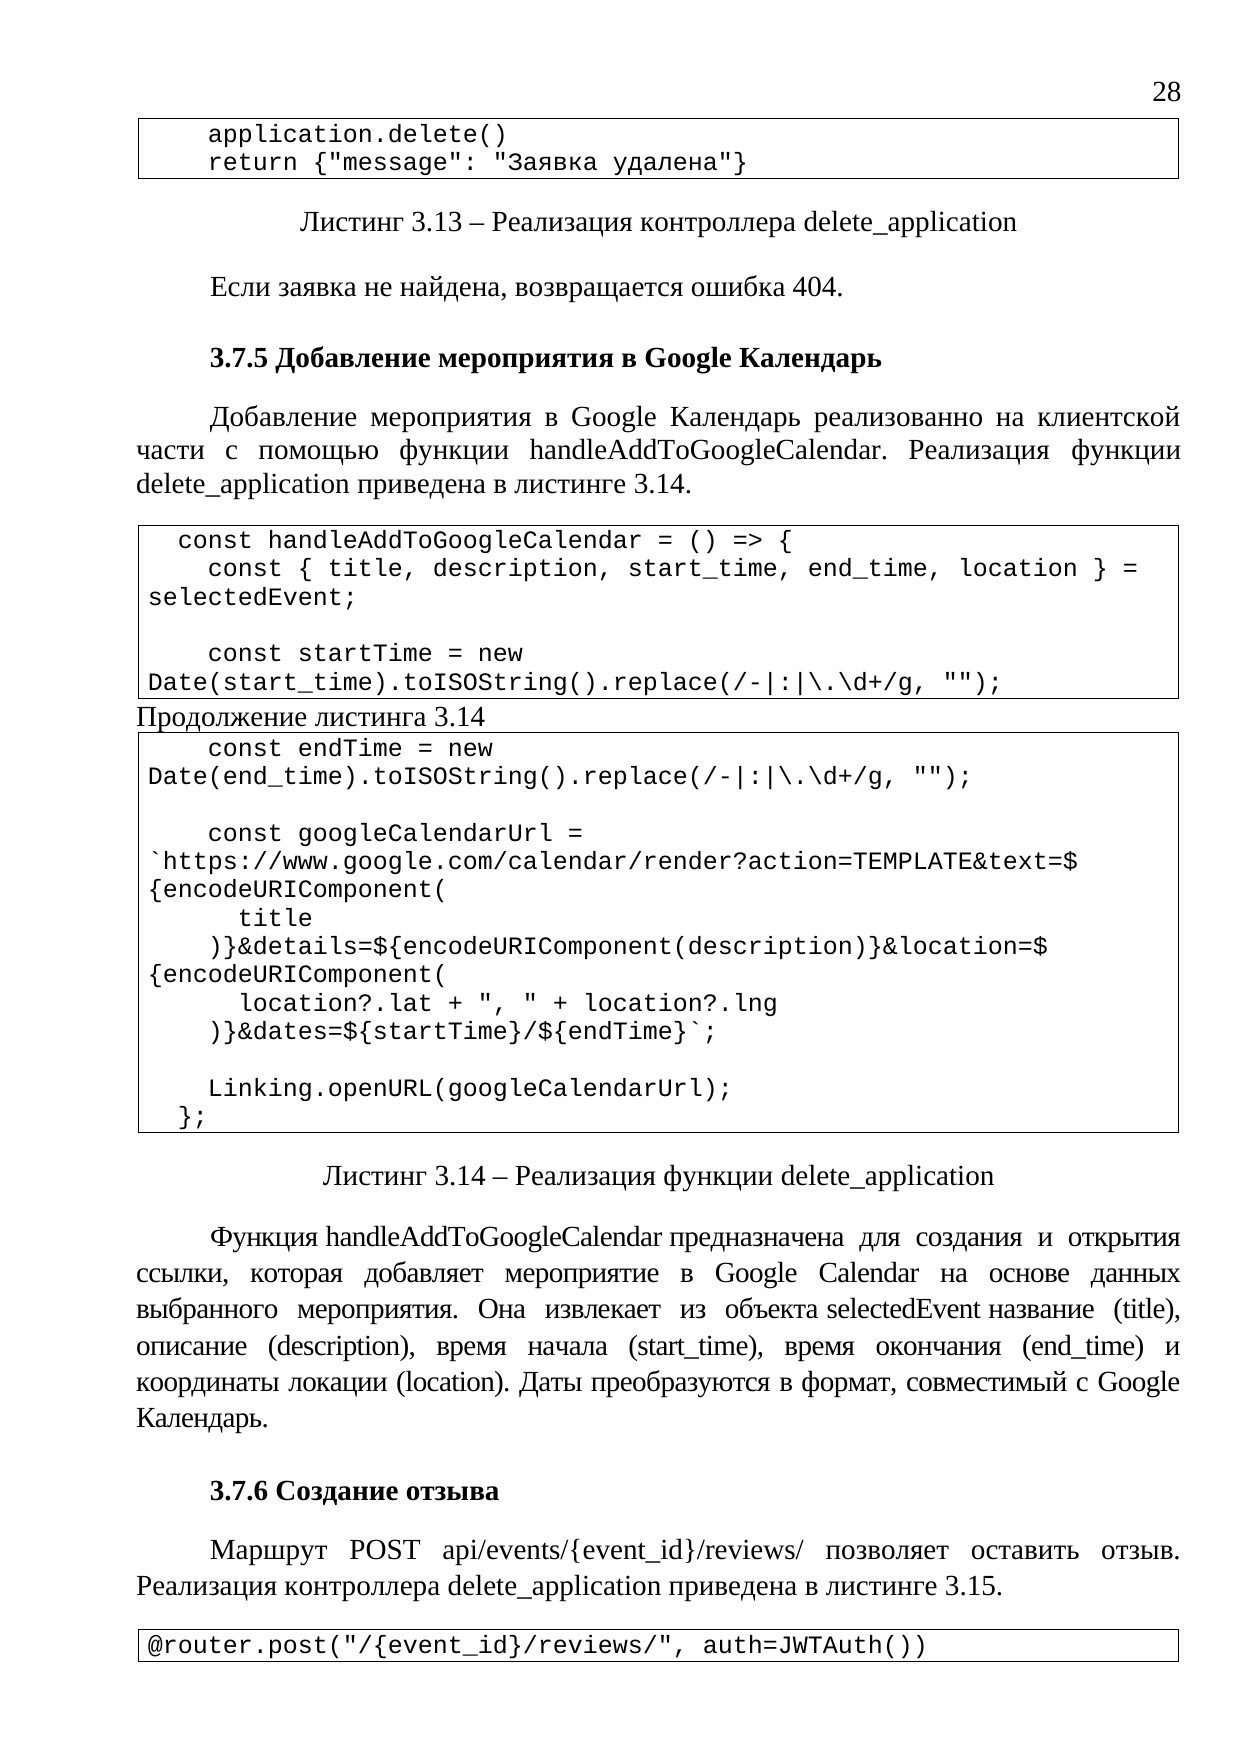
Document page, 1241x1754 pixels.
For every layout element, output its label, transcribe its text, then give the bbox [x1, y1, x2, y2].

text Маршрут POST api/events/{event_id}/reviews/ позволяет оставить отзыв. Реализация контроллера delete_application приведена в листинге 3.15. [136, 1532, 1181, 1602]
text Если заявка не найдена, возвращается ошибка 404. [136, 269, 1181, 303]
text Листинг 3.14 – Реализация функции delete_application [136, 1158, 1181, 1192]
subtitle 3.7.5 Добавление мероприятия в Google Календарь [136, 340, 1181, 374]
text @router.post("/{event_id}/reviews/", auth=JWTAuth()) [139, 1630, 1178, 1661]
text const startTime = new Date(start_time).toISOString().replace(/-|:|\.\d+/g, ""); [139, 638, 1178, 698]
text Листинг 3.13 – Реализация контроллера delete_application [136, 204, 1181, 237]
text )}&details=${encodeURIComponent(description)}&location=${encodeURIComponent( [139, 931, 1178, 987]
subtitle 3.7.6 Создание отзыва [136, 1473, 1181, 1507]
text application.delete() [139, 119, 1178, 146]
text title [139, 902, 1178, 931]
text const googleCalendarUrl = `https://www.google.com/calendar/render?action=TEMPLATE&text=${encodeURIComponent( [139, 817, 1178, 902]
text )}&dates=${startTime}/${endTime}`; [139, 1016, 1178, 1047]
text Продолжение листинга 3.14 [136, 699, 1181, 732]
text Функция handleAddToGoogleCalendar предназначена для создания и открытия ссылки, которая добавляет мероприятие в Google Calendar на основе данных выбранного мероприятия. Она извлекает из объекта selectedEvent название (title), описание (description), время начала (start_time), время окончания (end_time) и координаты локации (location). Даты преобразуются в формат, совместимый с Google Календарь. [136, 1219, 1181, 1433]
text const endTime = new Date(end_time).toISOString().replace(/-|:|\.\d+/g, ""); [139, 733, 1178, 792]
text location?.lat + ", " + location?.lng [139, 987, 1178, 1016]
text Добавление мероприятия в Google Календарь реализованно на клиентской части с помощью функции handleAddToGoogleCalendar. Реализация функции delete_application приведена в листинге 3.14. [136, 399, 1181, 499]
text return {"message": "Заявка удалена"} [139, 146, 1178, 178]
text Linking.openURL(googleCalendarUrl); [139, 1072, 1178, 1101]
text const { title, description, start_time, end_time, location } = selectedEvent; [139, 553, 1178, 613]
text }; [139, 1101, 1178, 1132]
text const handleAddToGoogleCalendar = () => { [139, 526, 1178, 553]
